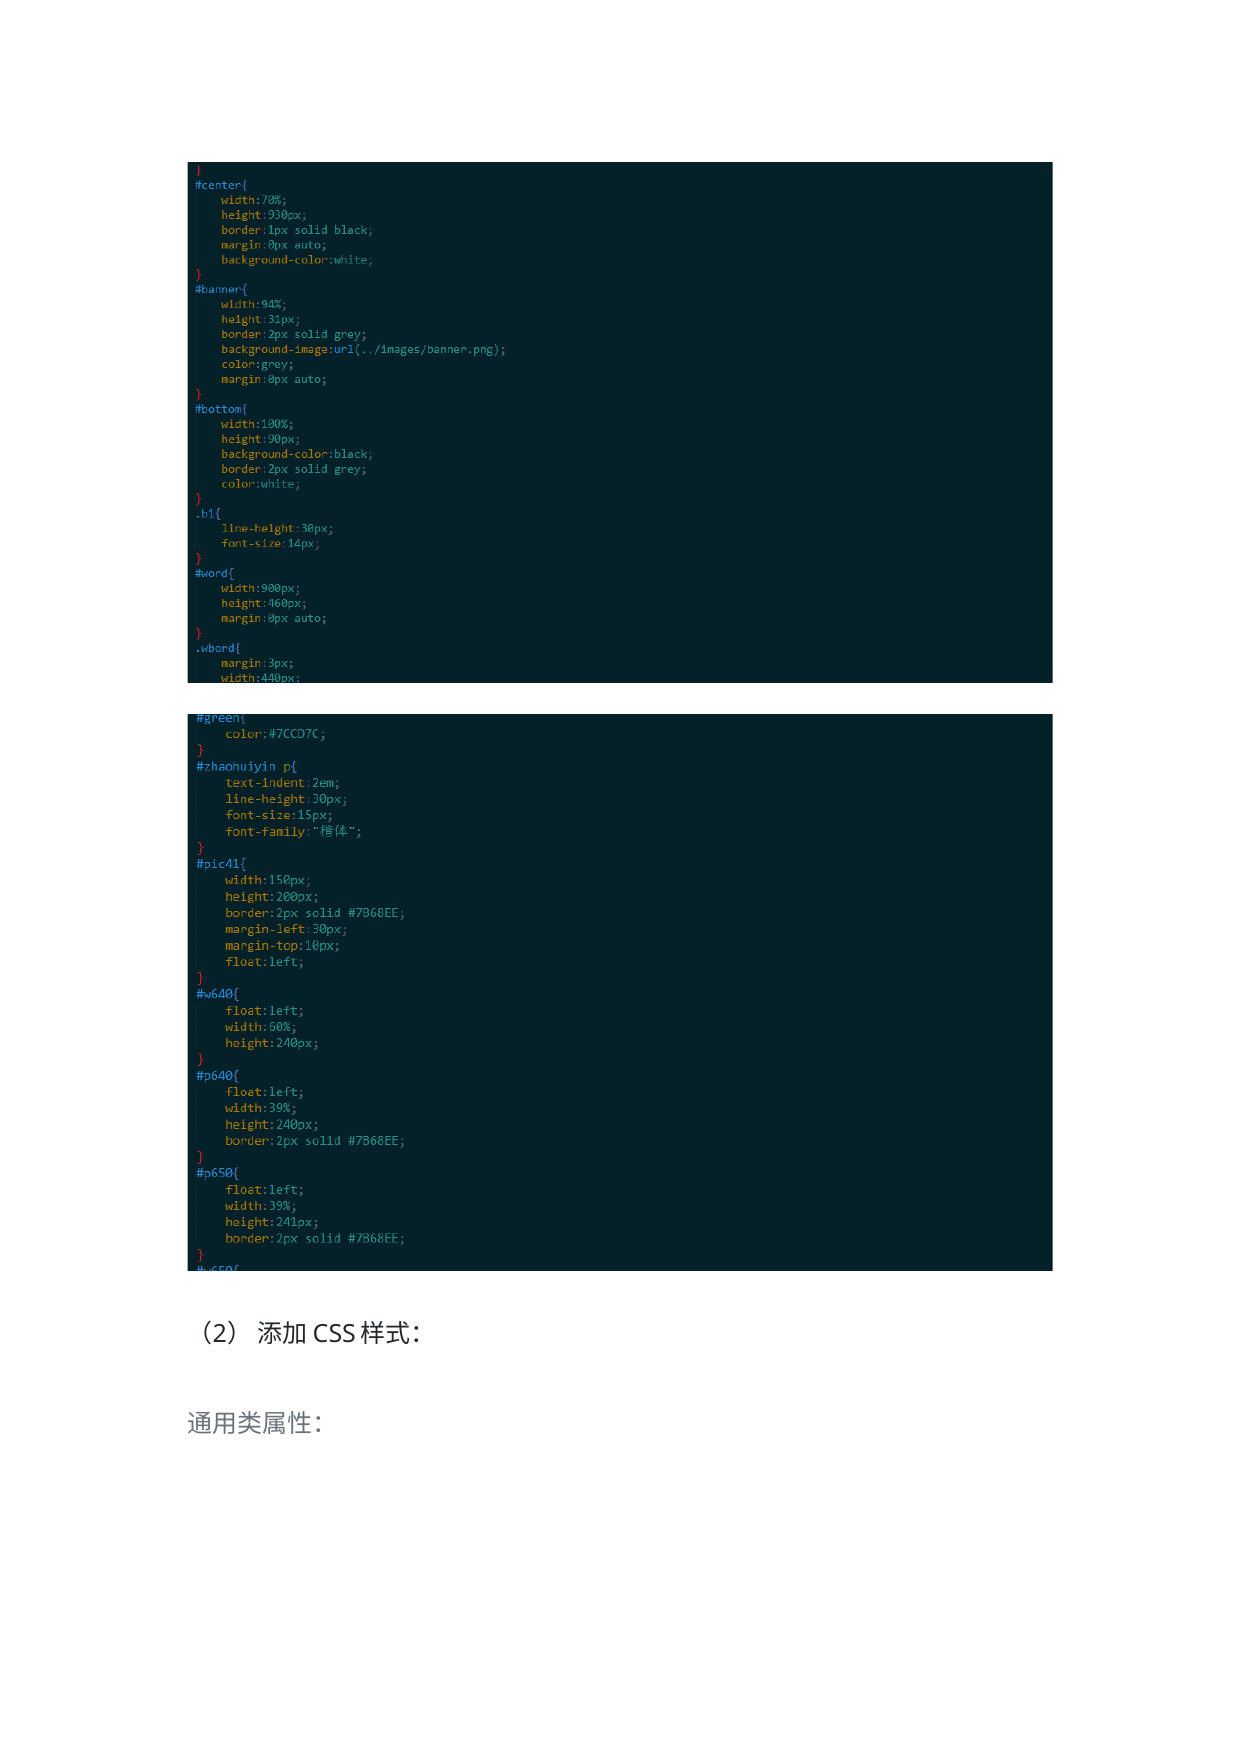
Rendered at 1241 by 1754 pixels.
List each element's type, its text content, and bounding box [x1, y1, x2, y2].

picture [187, 714, 1053, 1271]
picture [187, 162, 1053, 683]
text 通用类属性： [187, 1389, 1053, 1454]
text （2） 添加CSS样式： [187, 1299, 1053, 1364]
